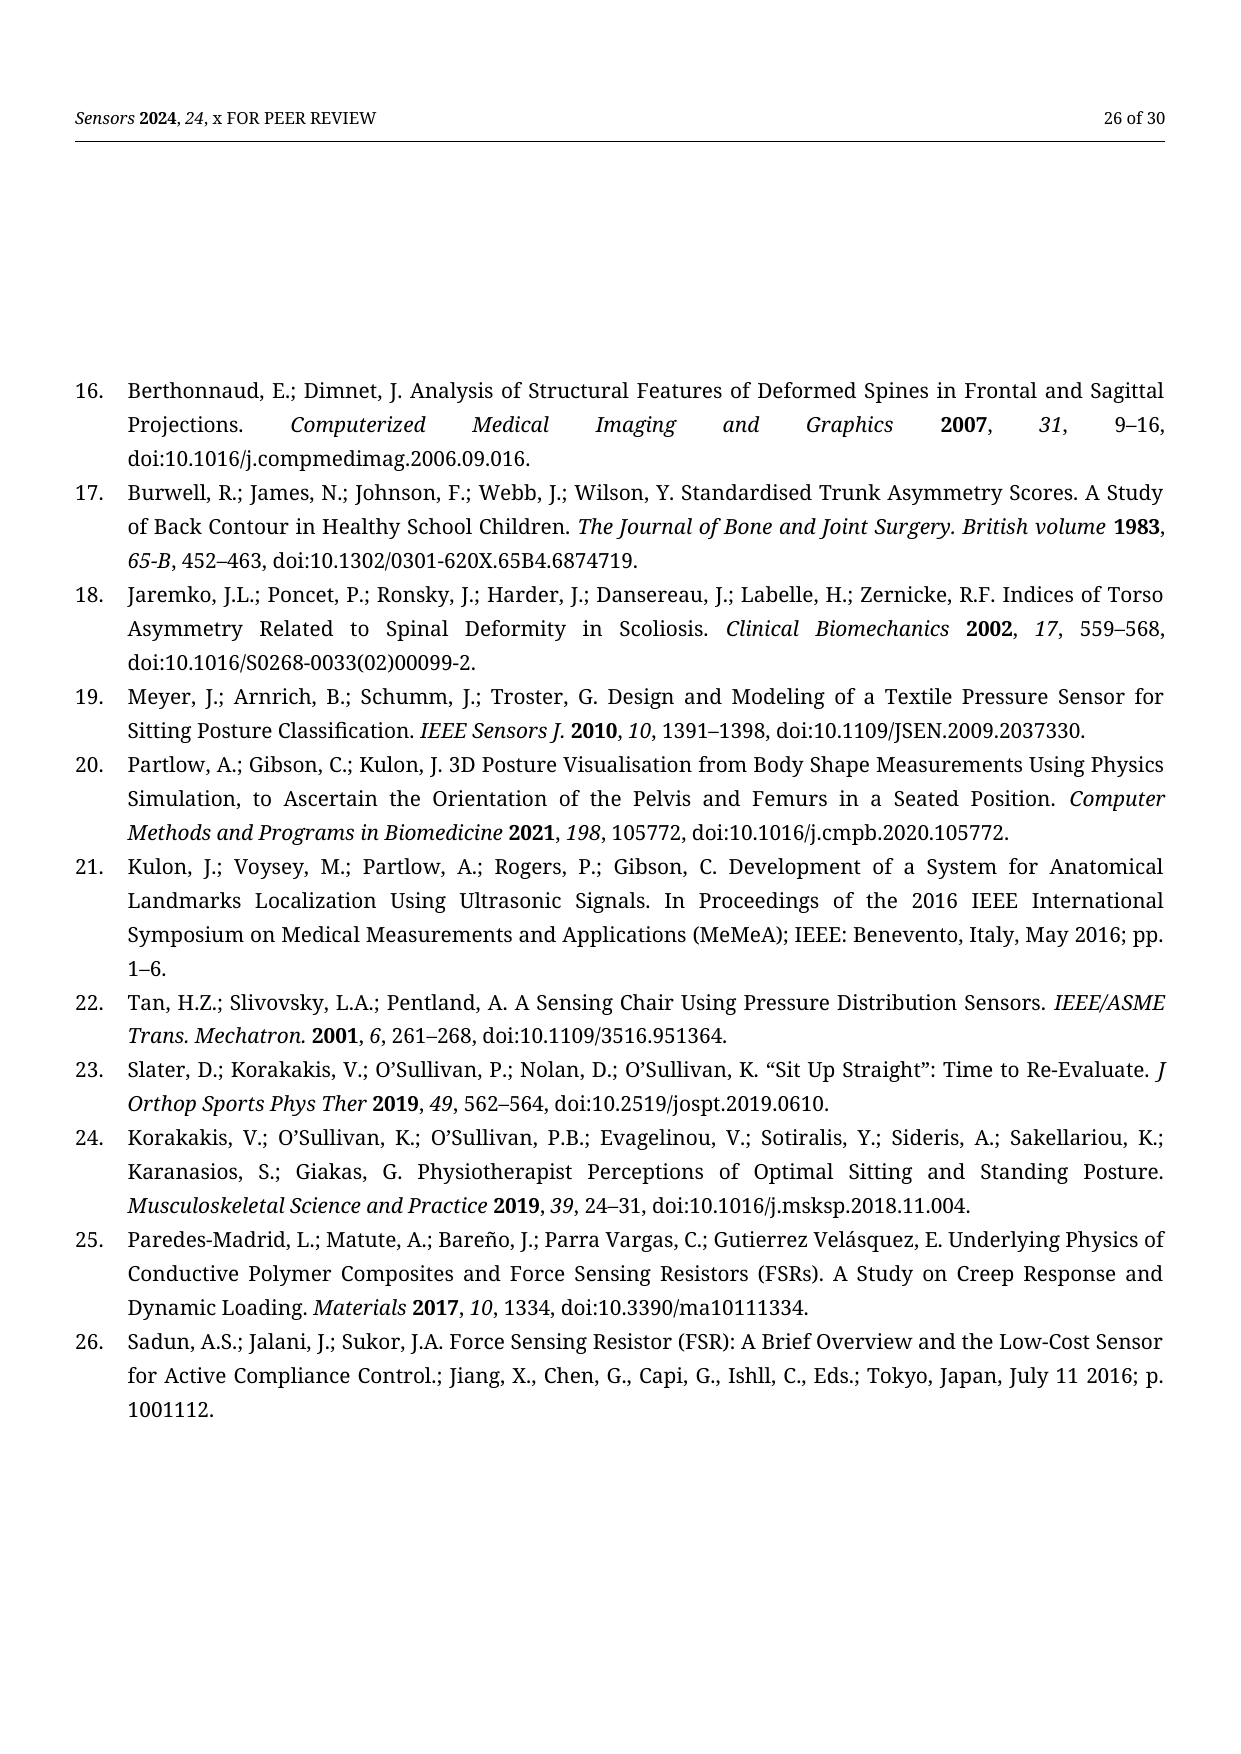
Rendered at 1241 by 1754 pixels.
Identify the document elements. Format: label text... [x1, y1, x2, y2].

text 26. Sadun, A.S.; Jalani, J.; Sukor, J.A. Force Sensing Resistor (FSR): A Brief Overview and the Low-Cost Sensor for Active Compliance Control.; Jiang, X., Chen, G., Capi, G., Ishll, C., Eds.; Tokyo, Japan, July 11 2016; p. 1001112. [75, 1324, 1165, 1426]
text 19. Meyer, J.; Arnrich, B.; Schumm, J.; Troster, G. Design and Modeling of a Textile Pressure Sensor for Sitting Posture Classification. IEEE Sensors J. 2010, 10, 1391–1398, doi:10.1109/JSEN.2009.2037330. [75, 679, 1165, 747]
text 25. Paredes-Madrid, L.; Matute, A.; Bareño, J.; Parra Vargas, C.; Gutierrez Velásquez, E. Underlying Physics of Conductive Polymer Composites and Force Sensing Resistors (FSRs). A Study on Creep Response and Dynamic Loading. Materials 2017, 10, 1334, doi:10.3390/ma10111334. [75, 1223, 1165, 1324]
text 22. Tan, H.Z.; Slivovsky, L.A.; Pentland, A. A Sensing Chair Using Pressure Distribution Sensors. IEEE/ASME Trans. Mechatron. 2001, 6, 261–268, doi:10.1109/3516.951364. [75, 985, 1165, 1053]
text 24. Korakakis, V.; O’Sullivan, K.; O’Sullivan, P.B.; Evagelinou, V.; Sotiralis, Y.; Sideris, A.; Sakellariou, K.; Karanasios, S.; Giakas, G. Physiotherapist Perceptions of Optimal Sitting and Standing Posture. Musculoskeletal Science and Practice 2019, 39, 24–31, doi:10.1016/j.msksp.2018.11.004. [75, 1121, 1165, 1223]
text 21. Kulon, J.; Voysey, M.; Partlow, A.; Rogers, P.; Gibson, C. Development of a System for Anatomical Landmarks Localization Using Ultrasonic Signals. In Proceedings of the 2016 IEEE International Symposium on Medical Measurements and Applications (MeMeA); IEEE: Benevento, Italy, May 2016; pp. 1–6. [75, 849, 1165, 985]
text 23. Slater, D.; Korakakis, V.; O’Sullivan, P.; Nolan, D.; O’Sullivan, K. “Sit Up Straight”: Time to Re-Evaluate. J Orthop Sports Phys Ther 2019, 49, 562–564, doi:10.2519/jospt.2019.0610. [75, 1053, 1165, 1121]
text 17. Burwell, R.; James, N.; Johnson, F.; Webb, J.; Wilson, Y. Standardised Trunk Asymmetry Scores. A Study of Back Contour in Healthy School Children. The Journal of Bone and Joint Surgery. British volume 1983, 65-B, 452–463, doi:10.1302/0301-620X.65B4.6874719. [75, 476, 1165, 577]
text 18. Jaremko, J.L.; Poncet, P.; Ronsky, J.; Harder, J.; Dansereau, J.; Labelle, H.; Zernicke, R.F. Indices of Torso Asymmetry Related to Spinal Deformity in Scoliosis. Clinical Biomechanics 2002, 17, 559–568, doi:10.1016/S0268-0033(02)00099-2. [75, 577, 1165, 679]
text 20. Partlow, A.; Gibson, C.; Kulon, J. 3D Posture Visualisation from Body Shape Measurements Using Physics Simulation, to Ascertain the Orientation of the Pelvis and Femurs in a Seated Position. Computer Methods and Programs in Biomedicine 2021, 198, 105772, doi:10.1016/j.cmpb.2020.105772. [75, 747, 1165, 849]
text 16. Berthonnaud, E.; Dimnet, J. Analysis of Structural Features of Deformed Spines in Frontal and Sagittal Projections. Computerized Medical Imaging and Graphics 2007, 31, 9–16, doi:10.1016/j.compmedimag.2006.09.016. [75, 374, 1165, 476]
